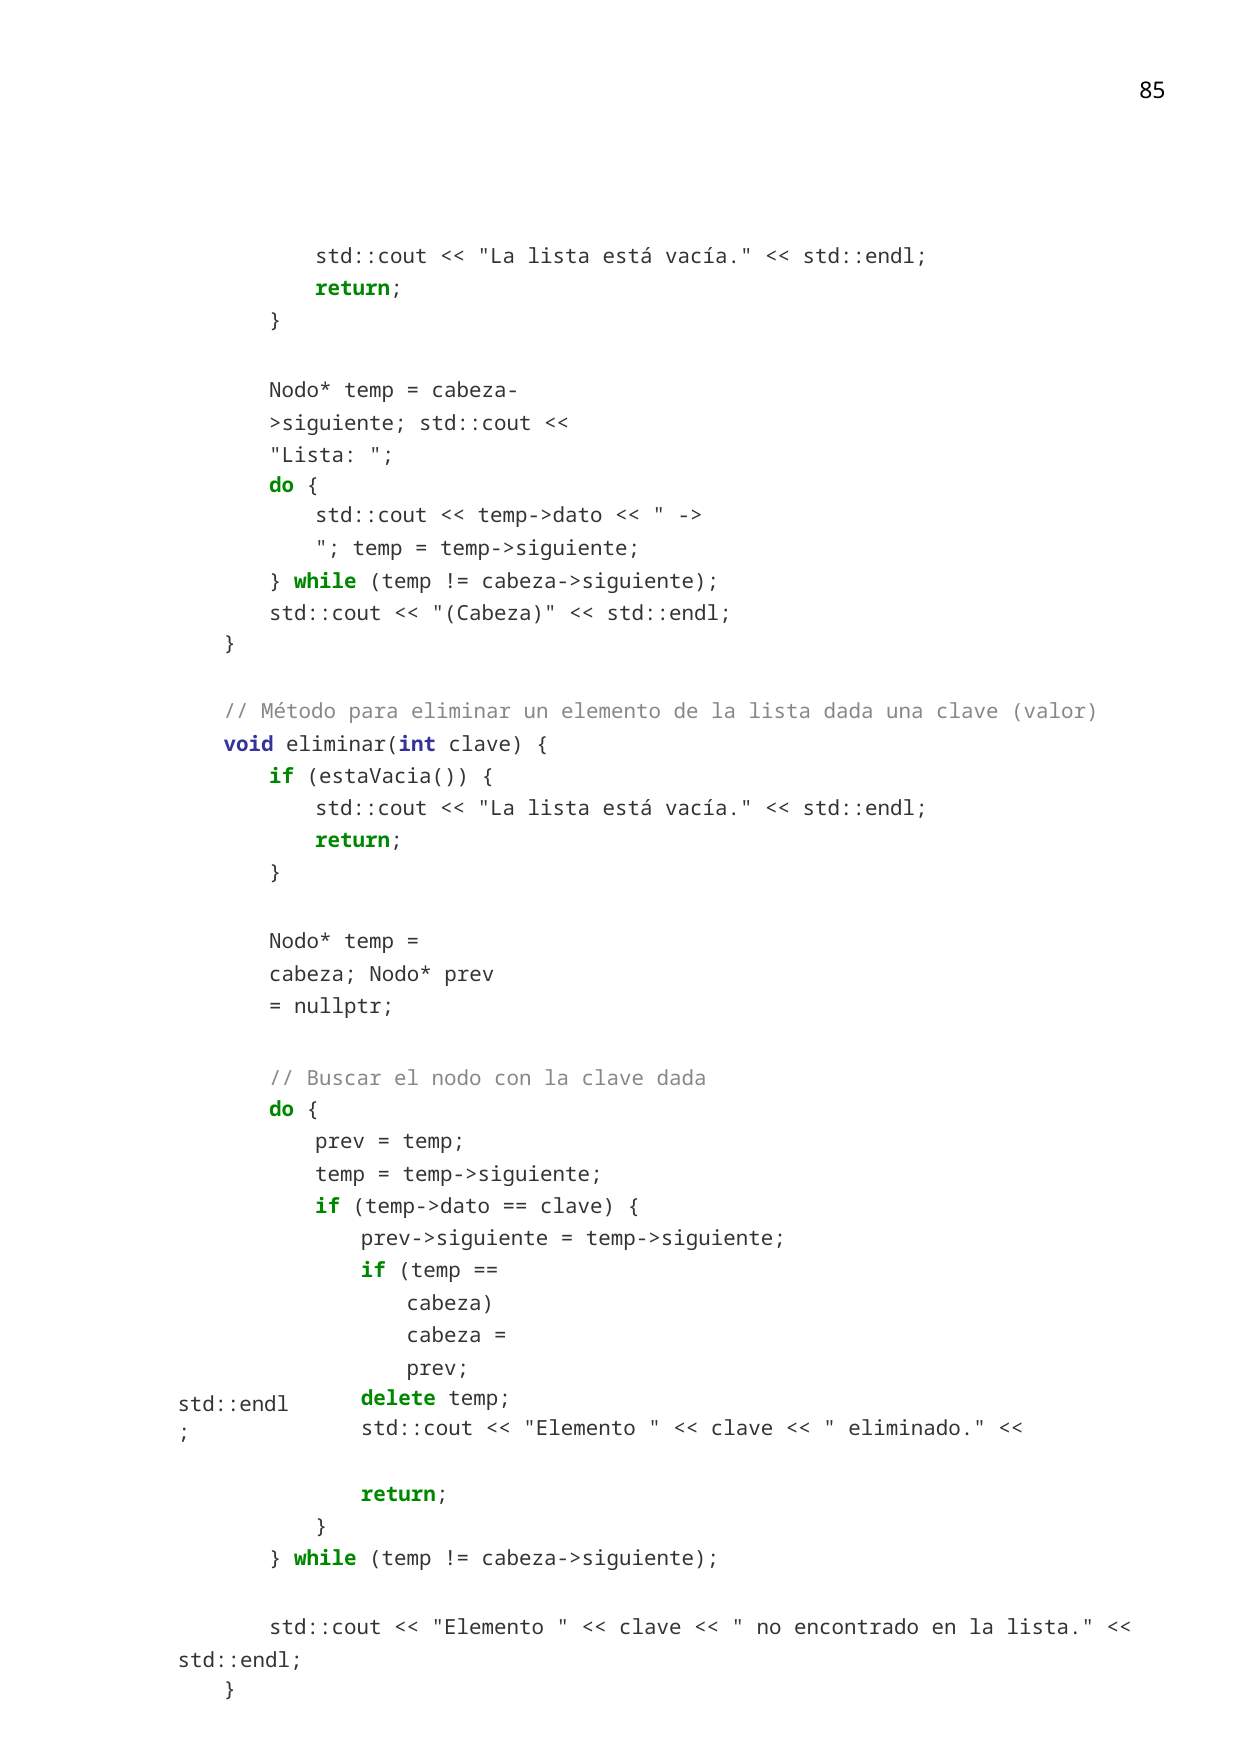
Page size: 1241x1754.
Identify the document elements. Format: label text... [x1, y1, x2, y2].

text std::cout << temp->dato << " -> "; temp = temp->siguiente; [315, 501, 706, 562]
text prev = temp; [315, 1127, 1165, 1155]
text } while (temp != cabeza->siguiente); [269, 1543, 1165, 1571]
text delete temp; [361, 1386, 1165, 1410]
text std::cout << "Elemento " << clave << " no encontrado en la lista." << std::endl; [177, 1612, 1165, 1673]
text std::cout << "La lista está vacía." << std::endl; [315, 793, 1165, 821]
text } [315, 1511, 1165, 1539]
text } [223, 1677, 1165, 1702]
text // Método para eliminar un elemento de la lista dada una clave (valor) [223, 696, 1165, 725]
text std::cout << "Elemento " << clave << " eliminado." << [361, 1413, 1165, 1442]
text } [269, 857, 1165, 885]
text do { [269, 1094, 1165, 1123]
text std::cout << "La lista está vacía." << std::endl; [315, 241, 1165, 270]
text if (estaVacia()) { [269, 761, 1165, 789]
text do { [269, 473, 1165, 497]
text std::endl; [177, 1389, 292, 1446]
text temp = temp->siguiente; [315, 1159, 1165, 1187]
text return; [315, 273, 1165, 302]
text } [223, 631, 1165, 655]
text prev->siguiente = temp->siguiente; [361, 1223, 1165, 1251]
text return; [315, 825, 1165, 853]
text if (temp->dato == clave) { [315, 1191, 1165, 1219]
text return; [361, 1479, 1165, 1507]
text if (temp == cabeza) cabeza = prev; [361, 1255, 580, 1381]
text } while (temp != cabeza->siguiente); std::cout << "(Cabeza)" << std::endl; [269, 566, 767, 627]
text Nodo* temp = cabeza; Nodo* prev = nullptr; [269, 926, 510, 1020]
text Nodo* temp = cabeza->siguiente; std::cout << "Lista: "; [269, 375, 626, 469]
text // Buscar el nodo con la clave dada [269, 1063, 1165, 1091]
text } [269, 305, 1165, 334]
text void eliminar(int clave) { [223, 729, 1165, 757]
